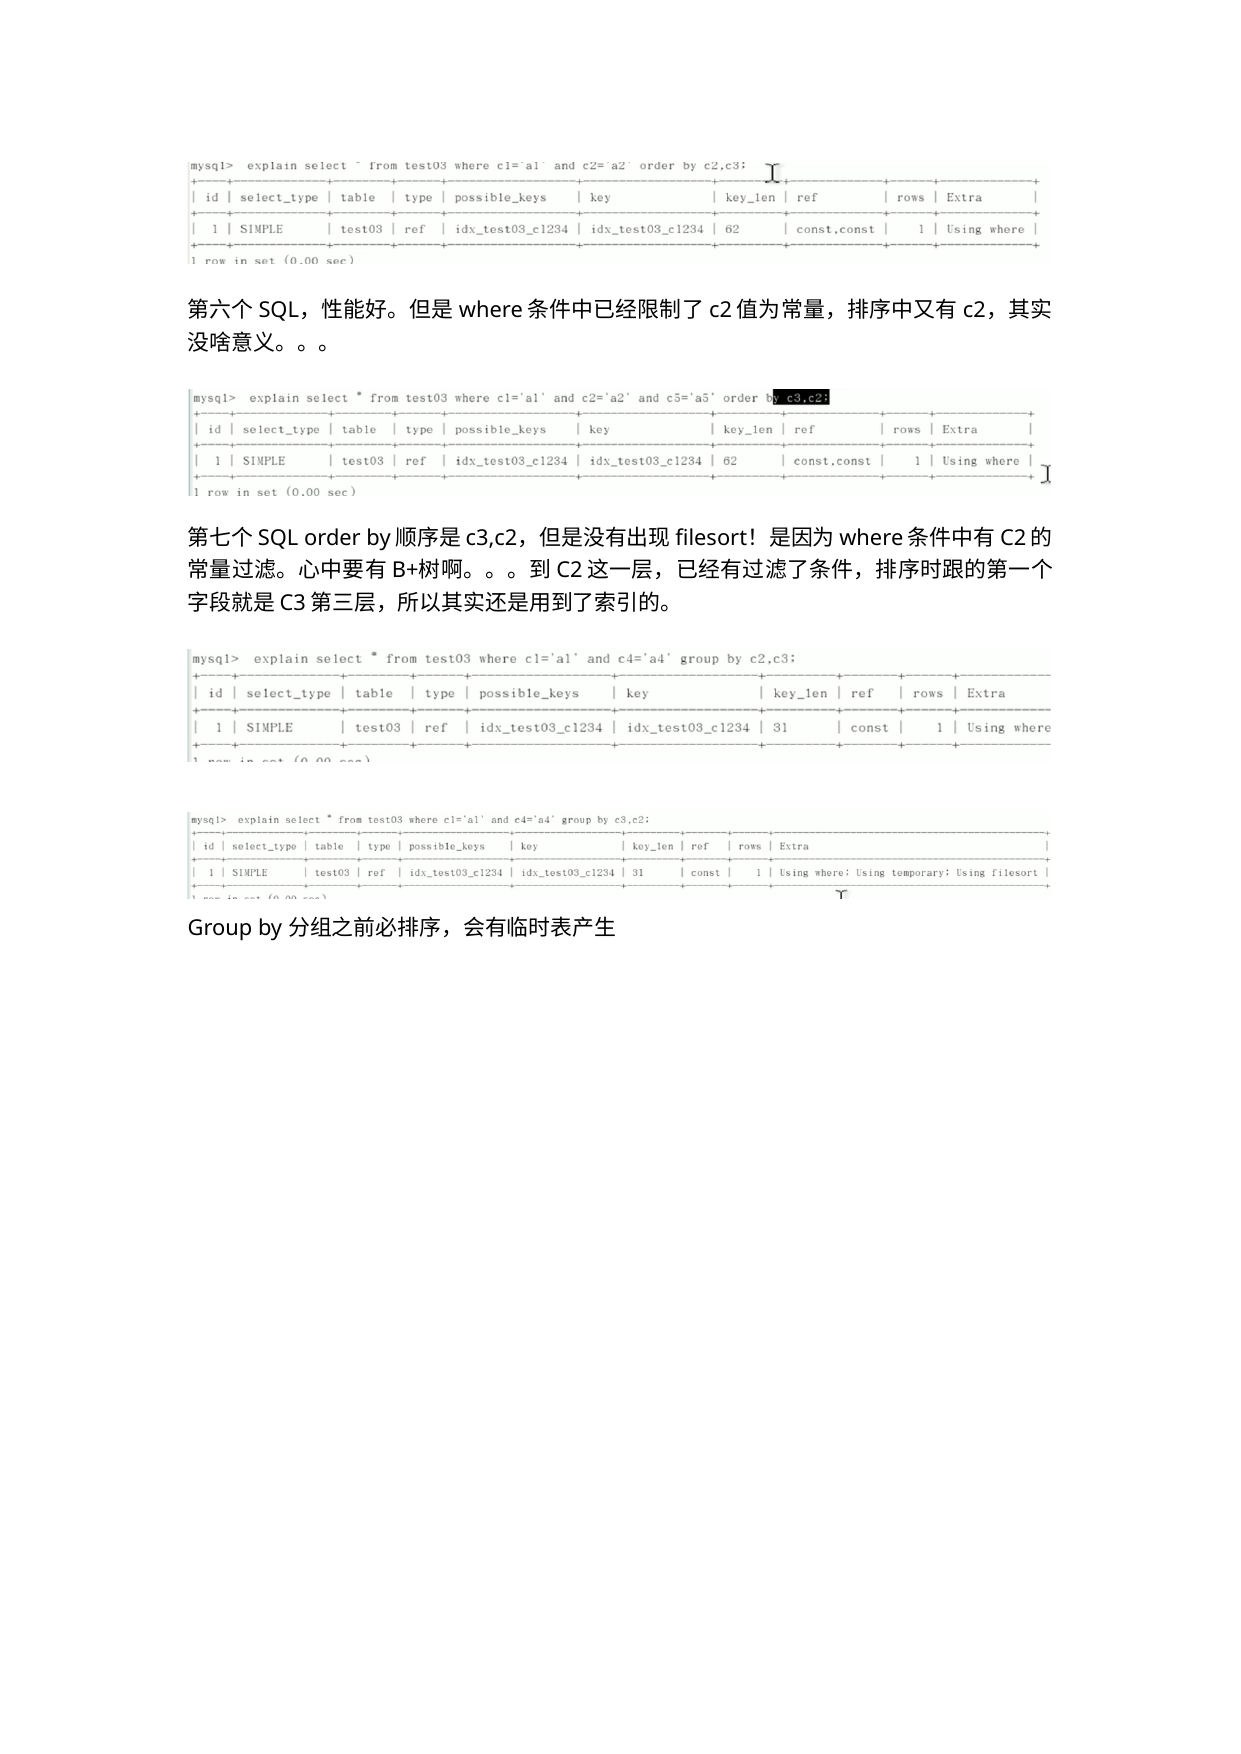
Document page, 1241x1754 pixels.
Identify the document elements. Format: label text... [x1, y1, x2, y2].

text 第六个SQL，性能好。但是where条件中已经限制了c2值为常量，排序中又有c2，其实没啥意义。。。 [187, 292, 1053, 357]
picture [187, 389, 1051, 496]
picture [187, 649, 1051, 762]
text Group by 分组之前必排序，会有临时表产生 [187, 909, 1053, 942]
text 第七个SQL order by顺序是c3,c2，但是没有出现filesort！是因为where条件中有C2的常量过滤。心中要有B+树啊。。。到C2这一层，已经有过滤了条件，排序时跟的第一个字段就是C3第三层，所以其实还是用到了索引的。 [187, 519, 1053, 617]
picture [187, 812, 1052, 899]
picture [187, 162, 1051, 264]
